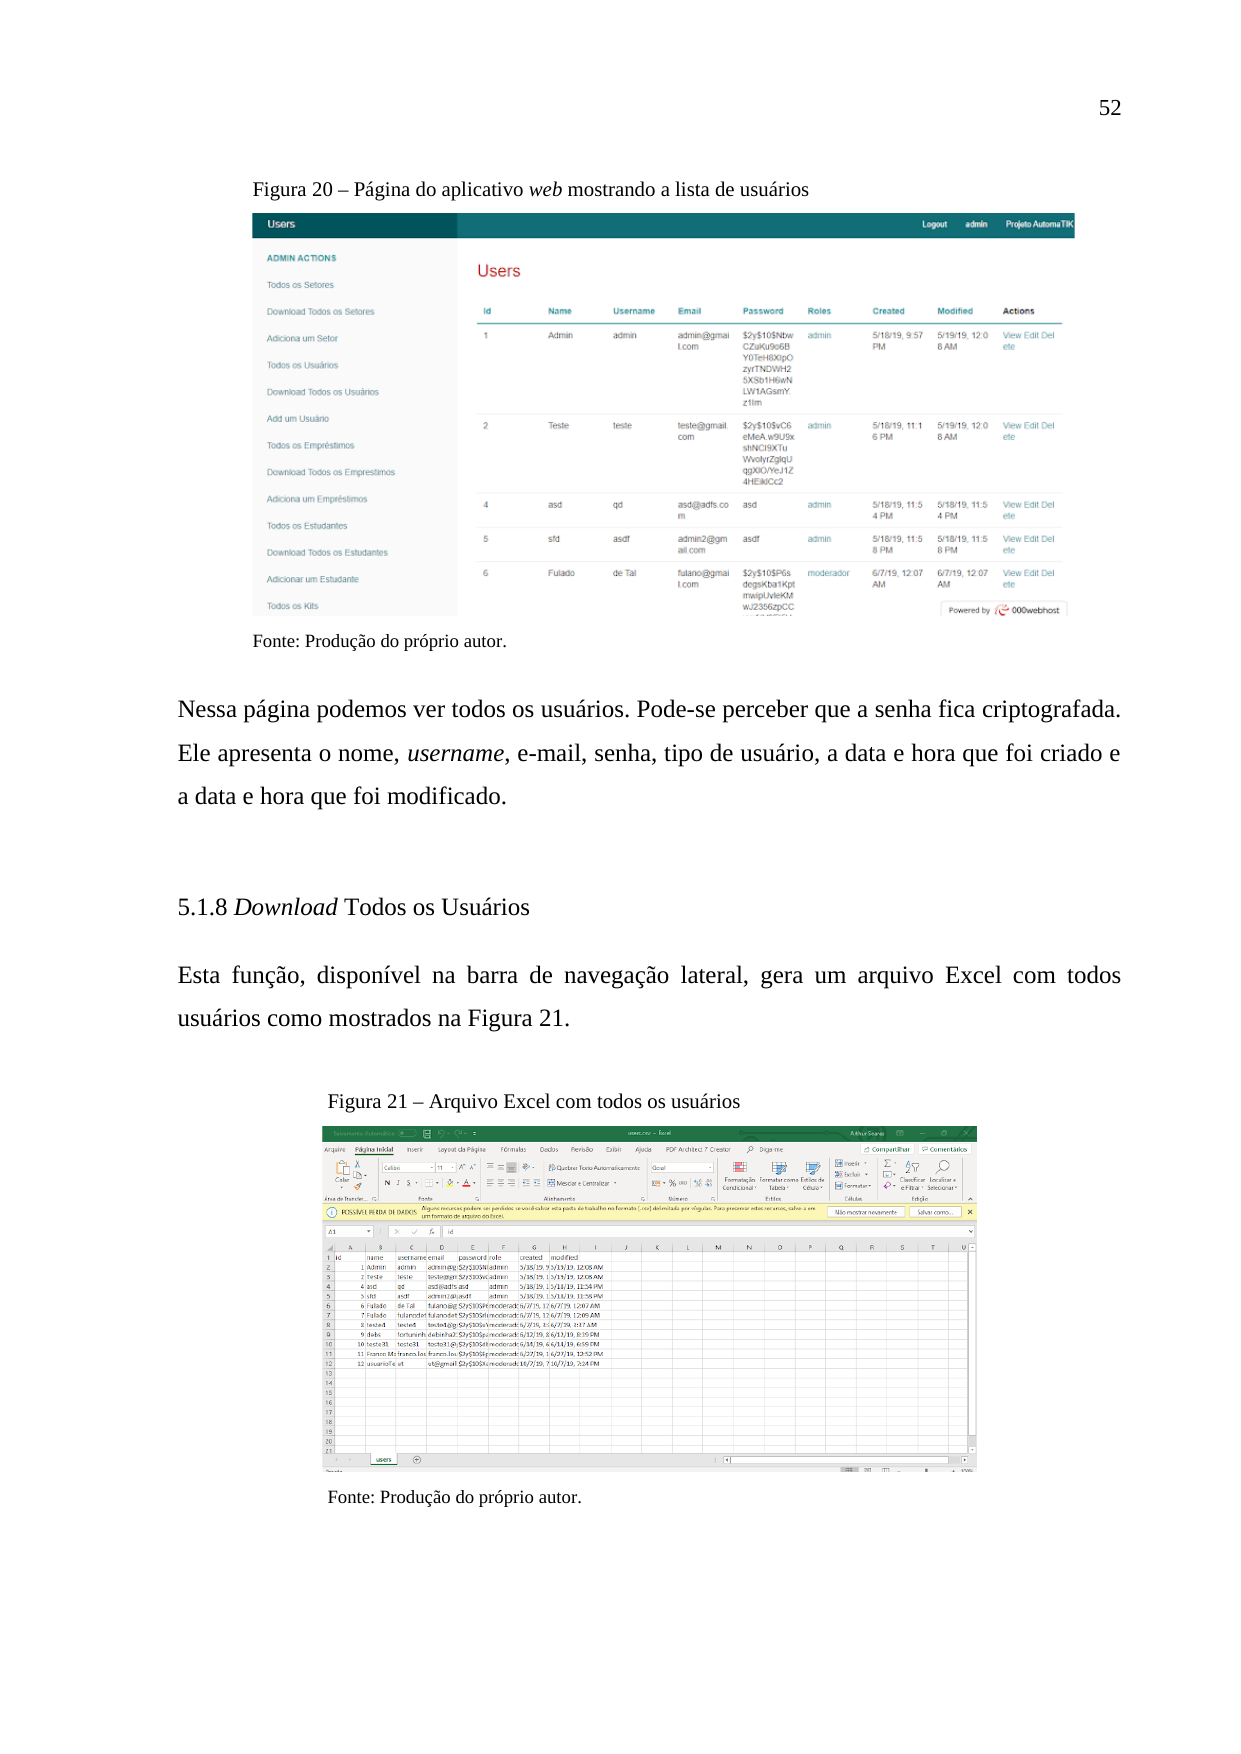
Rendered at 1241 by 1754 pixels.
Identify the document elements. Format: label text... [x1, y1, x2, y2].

text Esta função, disponível na barra de navegação lateral, gera um arquivo Excel com todos usuários como mostrados na Figura 21. [177, 960, 1122, 1032]
subtitle Download Todos os Usuários [177, 892, 1122, 921]
text Figura 20 – Página do aplicativo web mostrando a lista de usuários [233, 177, 1122, 201]
picture [252, 213, 1075, 616]
text Fonte: Produção do próprio autor. [254, 1486, 1122, 1508]
picture [322, 1126, 977, 1472]
text Figura 21 – Arquivo Excel com todos os usuários [254, 1089, 1122, 1113]
text Fonte: Produção do próprio autor. [177, 630, 1122, 651]
text Nessa página podemos ver todos os usuários. Pode-se perceber que a senha fica criptografada. Ele apresenta o nome, username, e-mail, senha, tipo de usuário, a data e hora que foi criado e a data e hora que foi modificado. [177, 694, 1122, 809]
